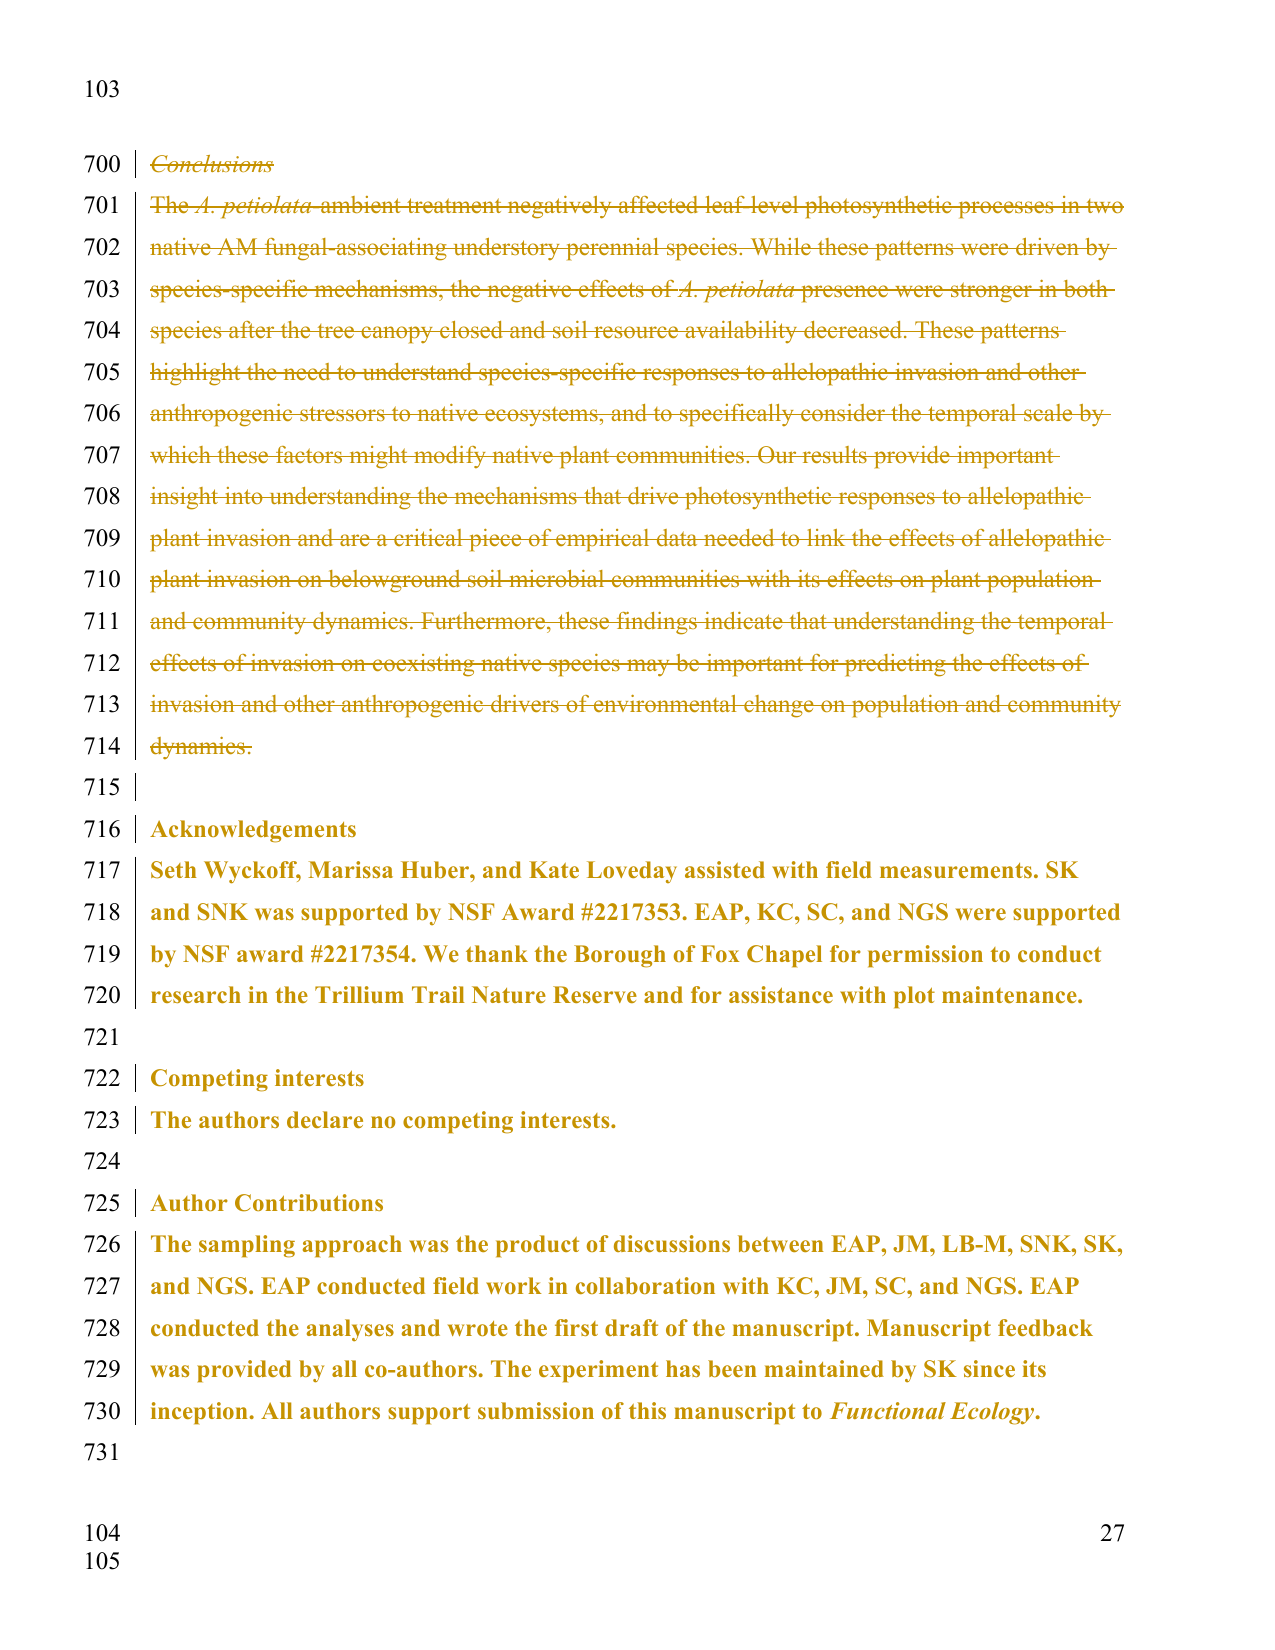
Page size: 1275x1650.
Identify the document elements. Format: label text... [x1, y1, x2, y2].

text Author Contributions [150, 1189, 1125, 1217]
text The authors declare no competing interests. [150, 1106, 1125, 1134]
text The sampling approach was the product of discussions between EAP, JM, LB-M, SNK, SK, and NGS. EAP conducted field work in collaboration with KC, JM, SC, and NGS. EAP conducted the analyses and wrote the first draft of the manuscript. Manuscript feedback was provided by all co-authors. The experiment has been maintained by SK since its inception. All authors support submission of this manuscript to Functional Ecology. [150, 1231, 1125, 1424]
text Acknowledgements [150, 815, 1125, 843]
text Seth Wyckoff, Marissa Huber, and Kate Loveday assisted with field measurements. SK and SNK was supported by NSF Award #2217353. EAP, KC, SC, and NGS were supported by NSF award #2217354. We thank the Borough of Fox Chapel for permission to conduct research in the Trillium Trail Nature Reserve and for assistance with plot maintenance. [150, 857, 1125, 1009]
text Competing interests [150, 1064, 1125, 1092]
